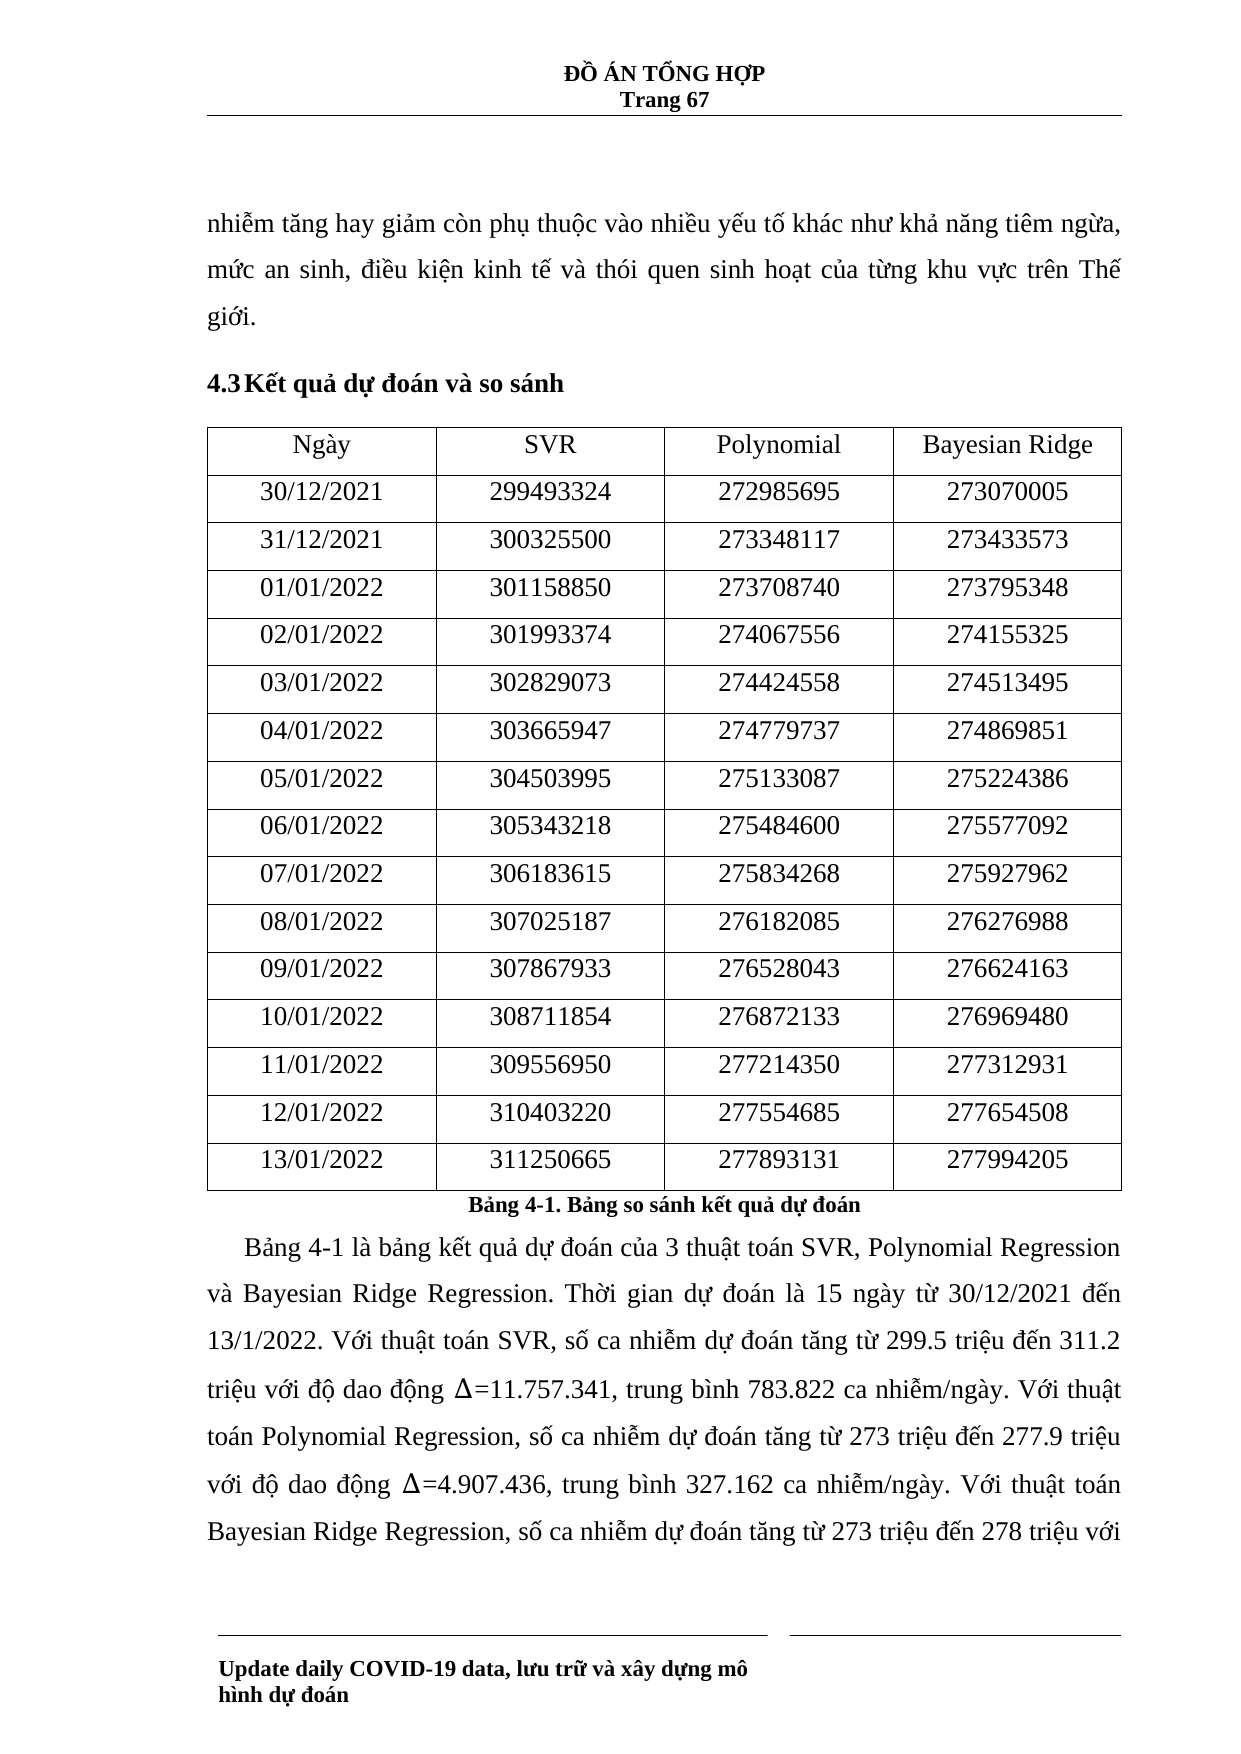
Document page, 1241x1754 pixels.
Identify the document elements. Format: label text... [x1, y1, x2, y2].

table_cell 310403220 [437, 1096, 664, 1142]
table_cell 04/01/2022 [208, 714, 436, 761]
table_header Polynomial [665, 428, 893, 474]
table_cell 274869851 [894, 714, 1121, 761]
table_cell 309556950 [437, 1048, 664, 1095]
table_cell 277554685 [665, 1096, 893, 1142]
table_cell 274779737 [665, 714, 893, 761]
table_header Bayesian Ridge [894, 428, 1121, 474]
table_cell 306183615 [437, 857, 664, 904]
table_cell 10/01/2022 [208, 1000, 436, 1047]
table_cell 06/01/2022 [208, 810, 436, 856]
table_cell 277654508 [894, 1096, 1121, 1142]
table_cell 273708740 [665, 571, 893, 618]
table_cell 274155325 [894, 619, 1121, 665]
table_cell 08/01/2022 [208, 905, 436, 952]
table_cell 275484600 [665, 810, 893, 856]
table_cell 30/12/2021 [208, 476, 436, 522]
table_cell 274513495 [894, 666, 1121, 713]
table_cell 305343218 [437, 810, 664, 856]
table_cell 276624163 [894, 953, 1121, 999]
table_cell 05/01/2022 [208, 762, 436, 808]
table_cell 274424558 [665, 666, 893, 713]
table_cell 276872133 [665, 1000, 893, 1047]
subtitle Kết quả dự đoán và so sánh [207, 368, 1122, 399]
table_cell 31/12/2021 [208, 523, 436, 570]
table_cell 09/01/2022 [208, 953, 436, 999]
table_cell 308711854 [437, 1000, 664, 1047]
table_cell 03/01/2022 [208, 666, 436, 713]
table_cell 307867933 [437, 953, 664, 999]
table_cell 301158850 [437, 571, 664, 618]
table_cell 301993374 [437, 619, 664, 665]
table_cell 272985695 [665, 476, 893, 522]
table_cell 273795348 [894, 571, 1121, 618]
table_cell 277214350 [665, 1048, 893, 1095]
table_cell 276528043 [665, 953, 893, 999]
table_cell 12/01/2022 [208, 1096, 436, 1142]
table_cell 304503995 [437, 762, 664, 808]
table_cell 276276988 [894, 905, 1121, 952]
table_cell 299493324 [437, 476, 664, 522]
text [207, 1231, 1122, 1546]
table_cell 277312931 [894, 1048, 1121, 1095]
table_cell 11/01/2022 [208, 1048, 436, 1095]
table_cell 307025187 [437, 905, 664, 952]
table_cell 07/01/2022 [208, 857, 436, 904]
table_cell 273070005 [894, 476, 1121, 522]
table_cell 01/01/2022 [208, 571, 436, 618]
table_header SVR [437, 428, 664, 474]
table_cell 273433573 [894, 523, 1121, 570]
table_header Ngày [208, 428, 436, 474]
table_cell 275927962 [894, 857, 1121, 904]
table_cell 02/01/2022 [208, 619, 436, 665]
table_cell 276969480 [894, 1000, 1121, 1047]
table_cell 302829073 [437, 666, 664, 713]
table_cell 275133087 [665, 762, 893, 808]
table_cell 275577092 [894, 810, 1121, 856]
table_cell 275834268 [665, 857, 893, 904]
table_cell 277994205 [894, 1144, 1121, 1190]
table_cell 13/01/2022 [208, 1144, 436, 1190]
table_cell 311250665 [437, 1144, 664, 1190]
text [207, 207, 1122, 331]
table_cell 277893131 [665, 1144, 893, 1190]
table_cell 303665947 [437, 714, 664, 761]
table_cell 274067556 [665, 619, 893, 665]
table_cell 275224386 [894, 762, 1121, 808]
table_cell 300325500 [437, 523, 664, 570]
table_cell 273348117 [665, 523, 893, 570]
table_cell 276182085 [665, 905, 893, 952]
